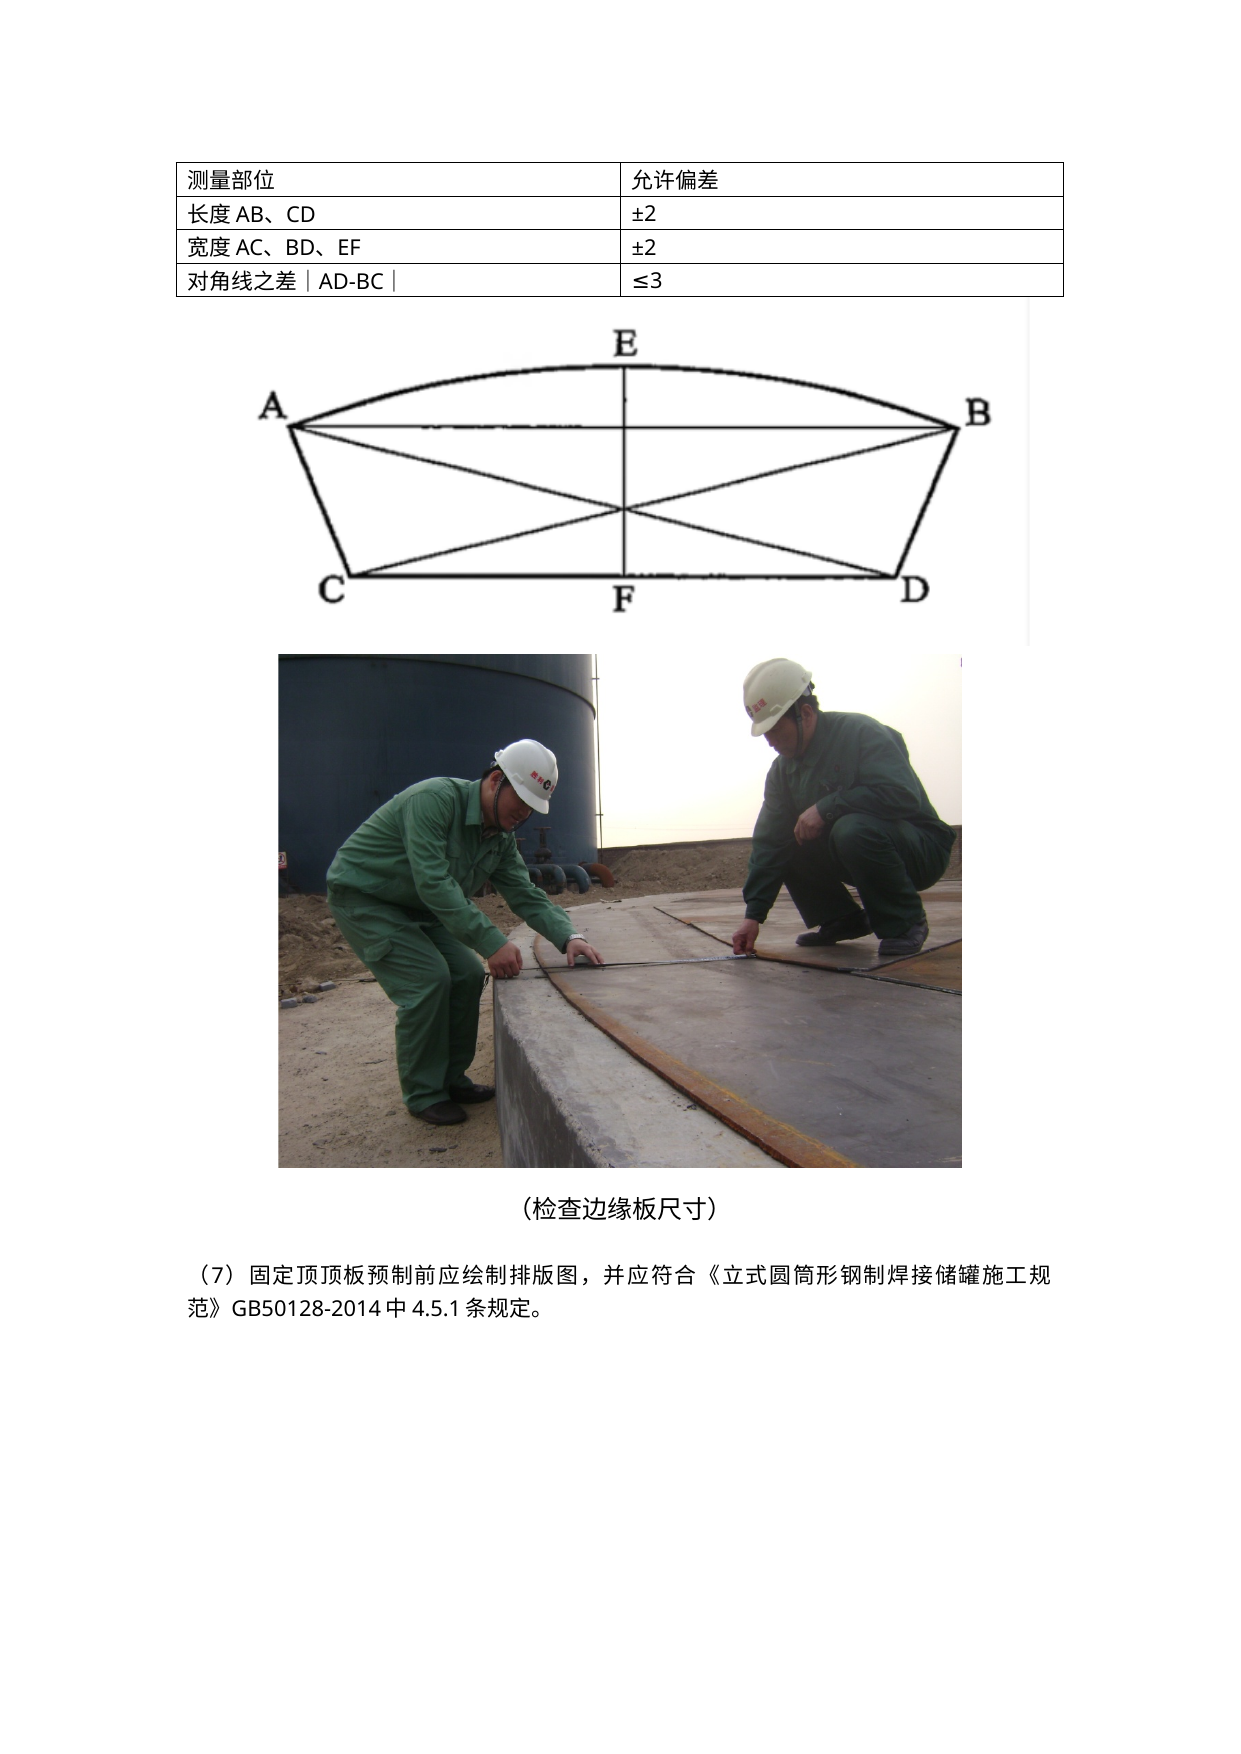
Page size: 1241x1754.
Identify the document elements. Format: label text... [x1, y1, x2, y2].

table_cell 对角线之差｜AD-BC｜ [177, 264, 620, 296]
text （7）固定顶顶板预制前应绘制排版图，并应符合《立式圆筒形钢制焊接储罐施工规范》GB50128-2014中4.5.1条规定。 [187, 1258, 1053, 1323]
table_cell ≤3 [621, 264, 1063, 296]
table_header 允许偏差 [621, 163, 1063, 196]
table_header 测量部位 [177, 163, 620, 196]
table_cell ±2 [621, 197, 1063, 229]
table_cell 长度AB、CD [177, 197, 620, 229]
picture [187, 297, 1030, 646]
picture [278, 654, 962, 1168]
table_cell 宽度AC、BD、EF [177, 230, 620, 263]
table_cell ±2 [621, 230, 1063, 263]
text （检查边缘板尺寸） [187, 1175, 1053, 1240]
